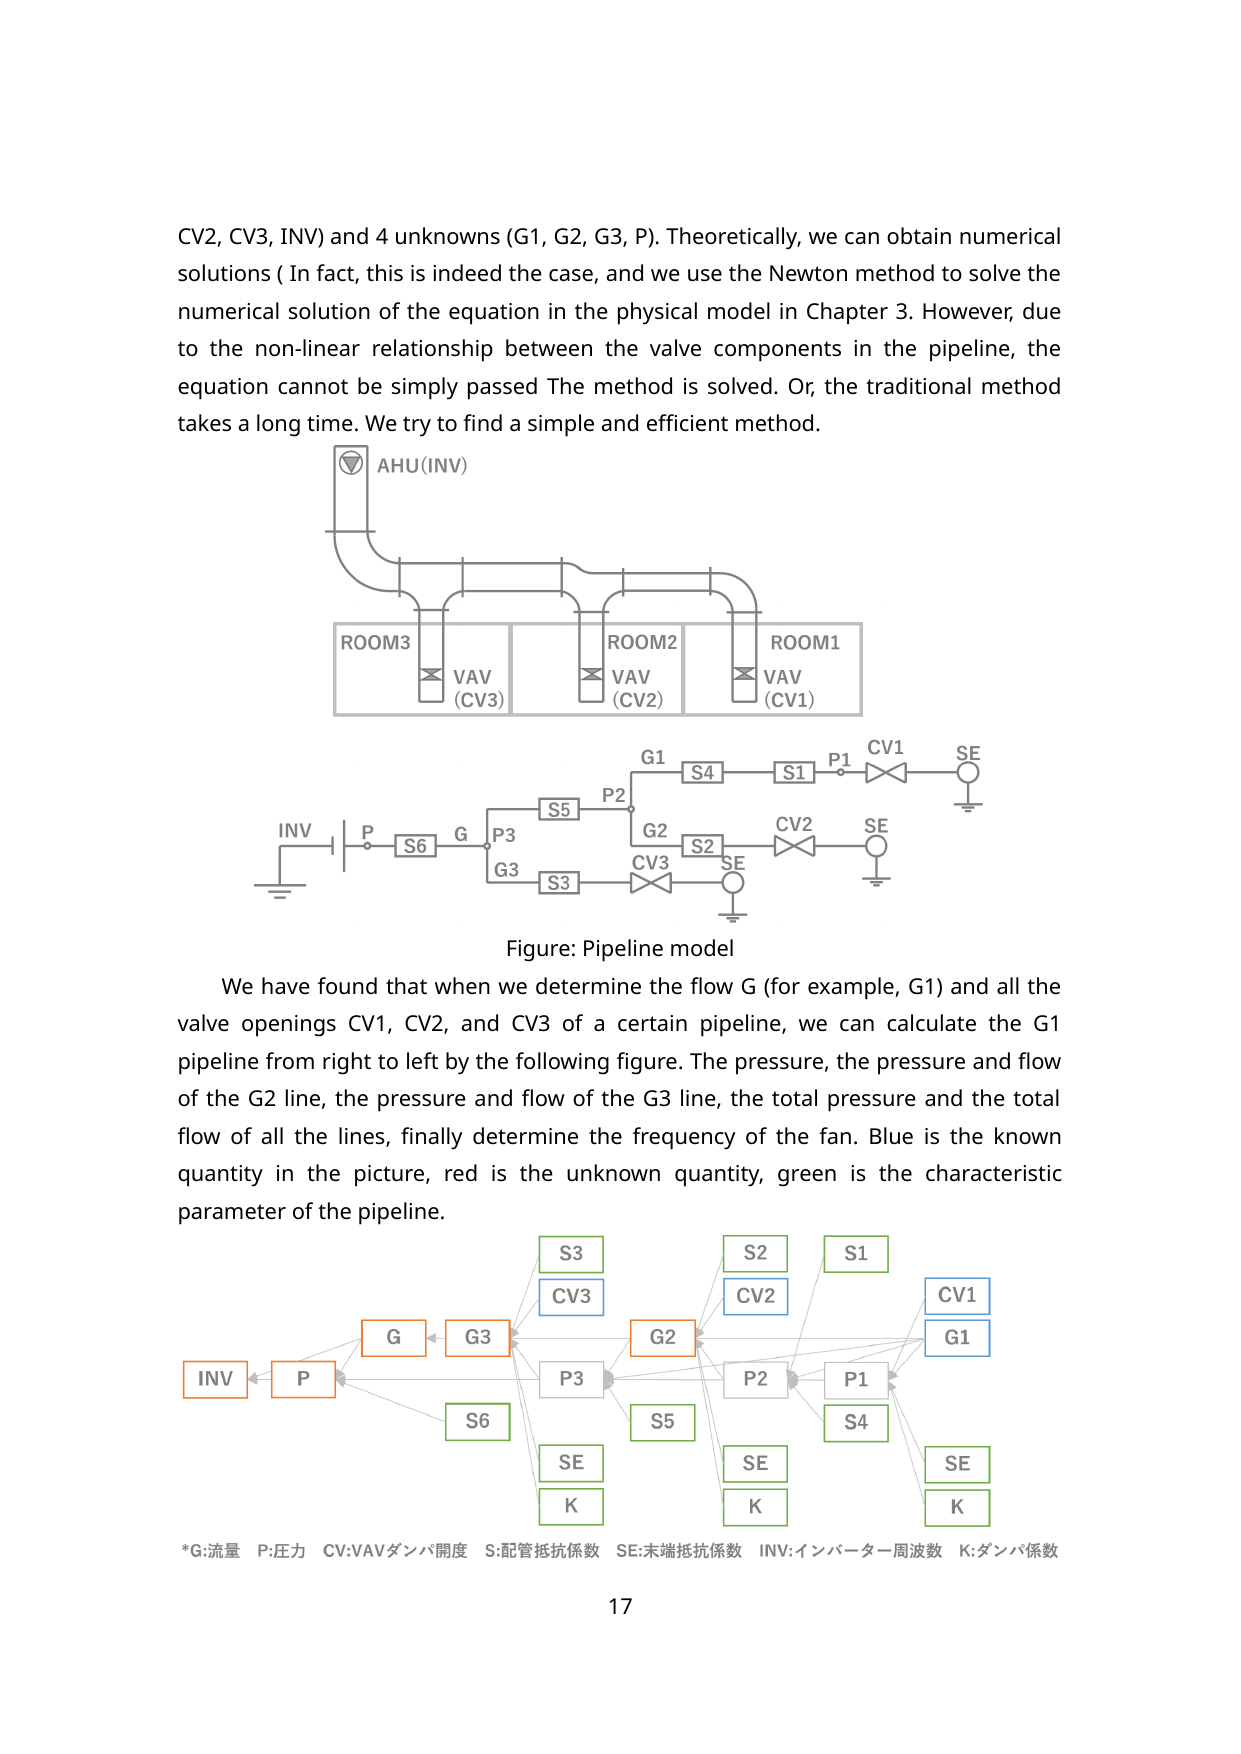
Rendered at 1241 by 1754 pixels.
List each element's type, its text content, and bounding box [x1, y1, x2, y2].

picture [250, 441, 990, 926]
picture [177, 1229, 1063, 1560]
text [177, 217, 1063, 442]
text Figure: Pipeline model [177, 929, 1063, 967]
text We have found that when we determine the flow G (for example, G1) and all the valve openings CV1, CV2, and CV3 of a certain pipeline, we can calculate the G1 pipeline from right to left by the following figure. The pressure, the pressure and flow of the G2 line, the pressure and flow of the G3 line, the total pressure and the total flow of all the lines, finally determine the frequency of the fan. Blue is the known quantity in the picture, red is the unknown quantity, green is the characteristic parameter of the pipeline. [177, 967, 1063, 1229]
